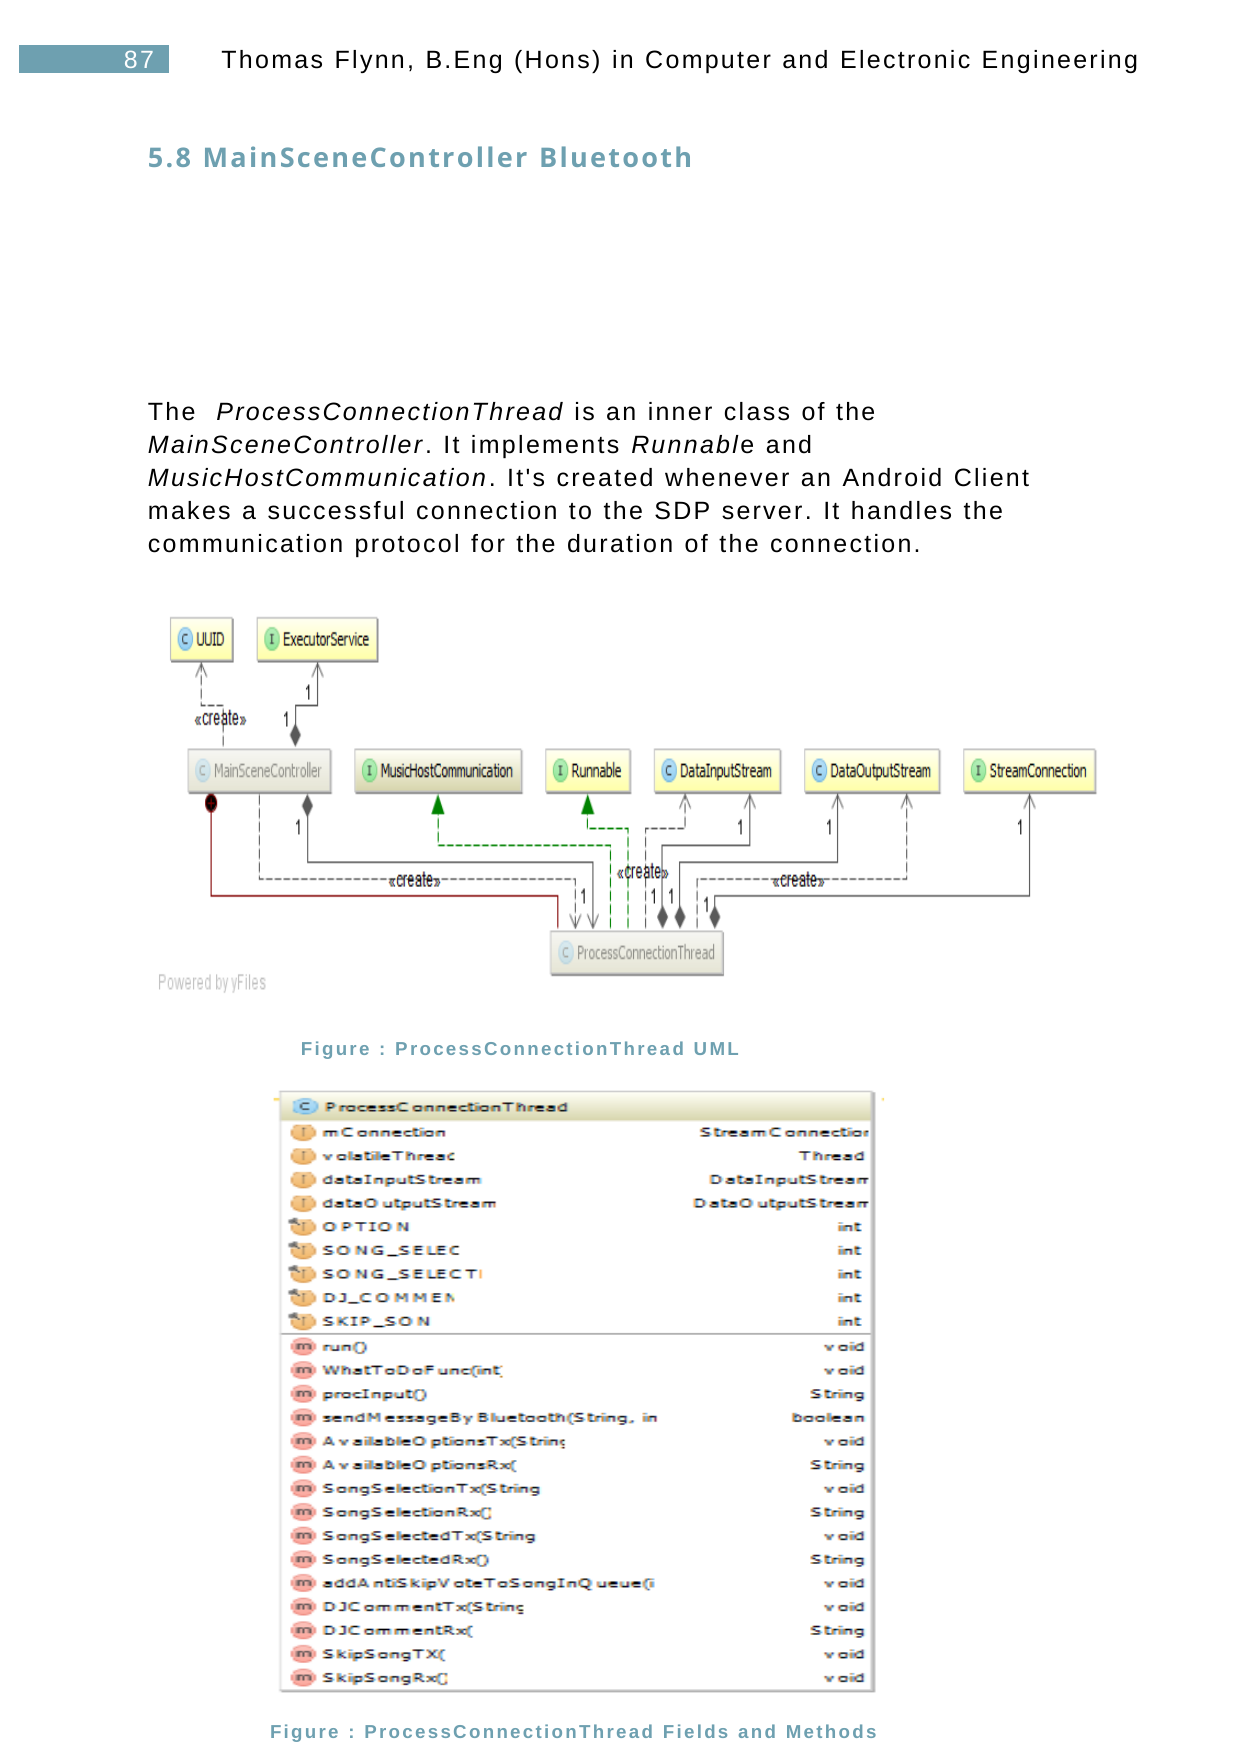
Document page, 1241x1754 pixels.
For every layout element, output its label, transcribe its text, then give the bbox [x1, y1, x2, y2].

text The ProcessConnectionThread is an inner class of the MainSceneController. It implements Runnable and MusicHostCommunication. It's created whenever an Android Client makes a successful connection to the SDP server. It handles the communication protocol for the duration of the connection. [148, 397, 1122, 558]
subtitle 5.8 MainSceneController Bluetooth [148, 139, 1122, 176]
picture [147, 582, 1119, 1010]
picture [273, 1088, 885, 1697]
